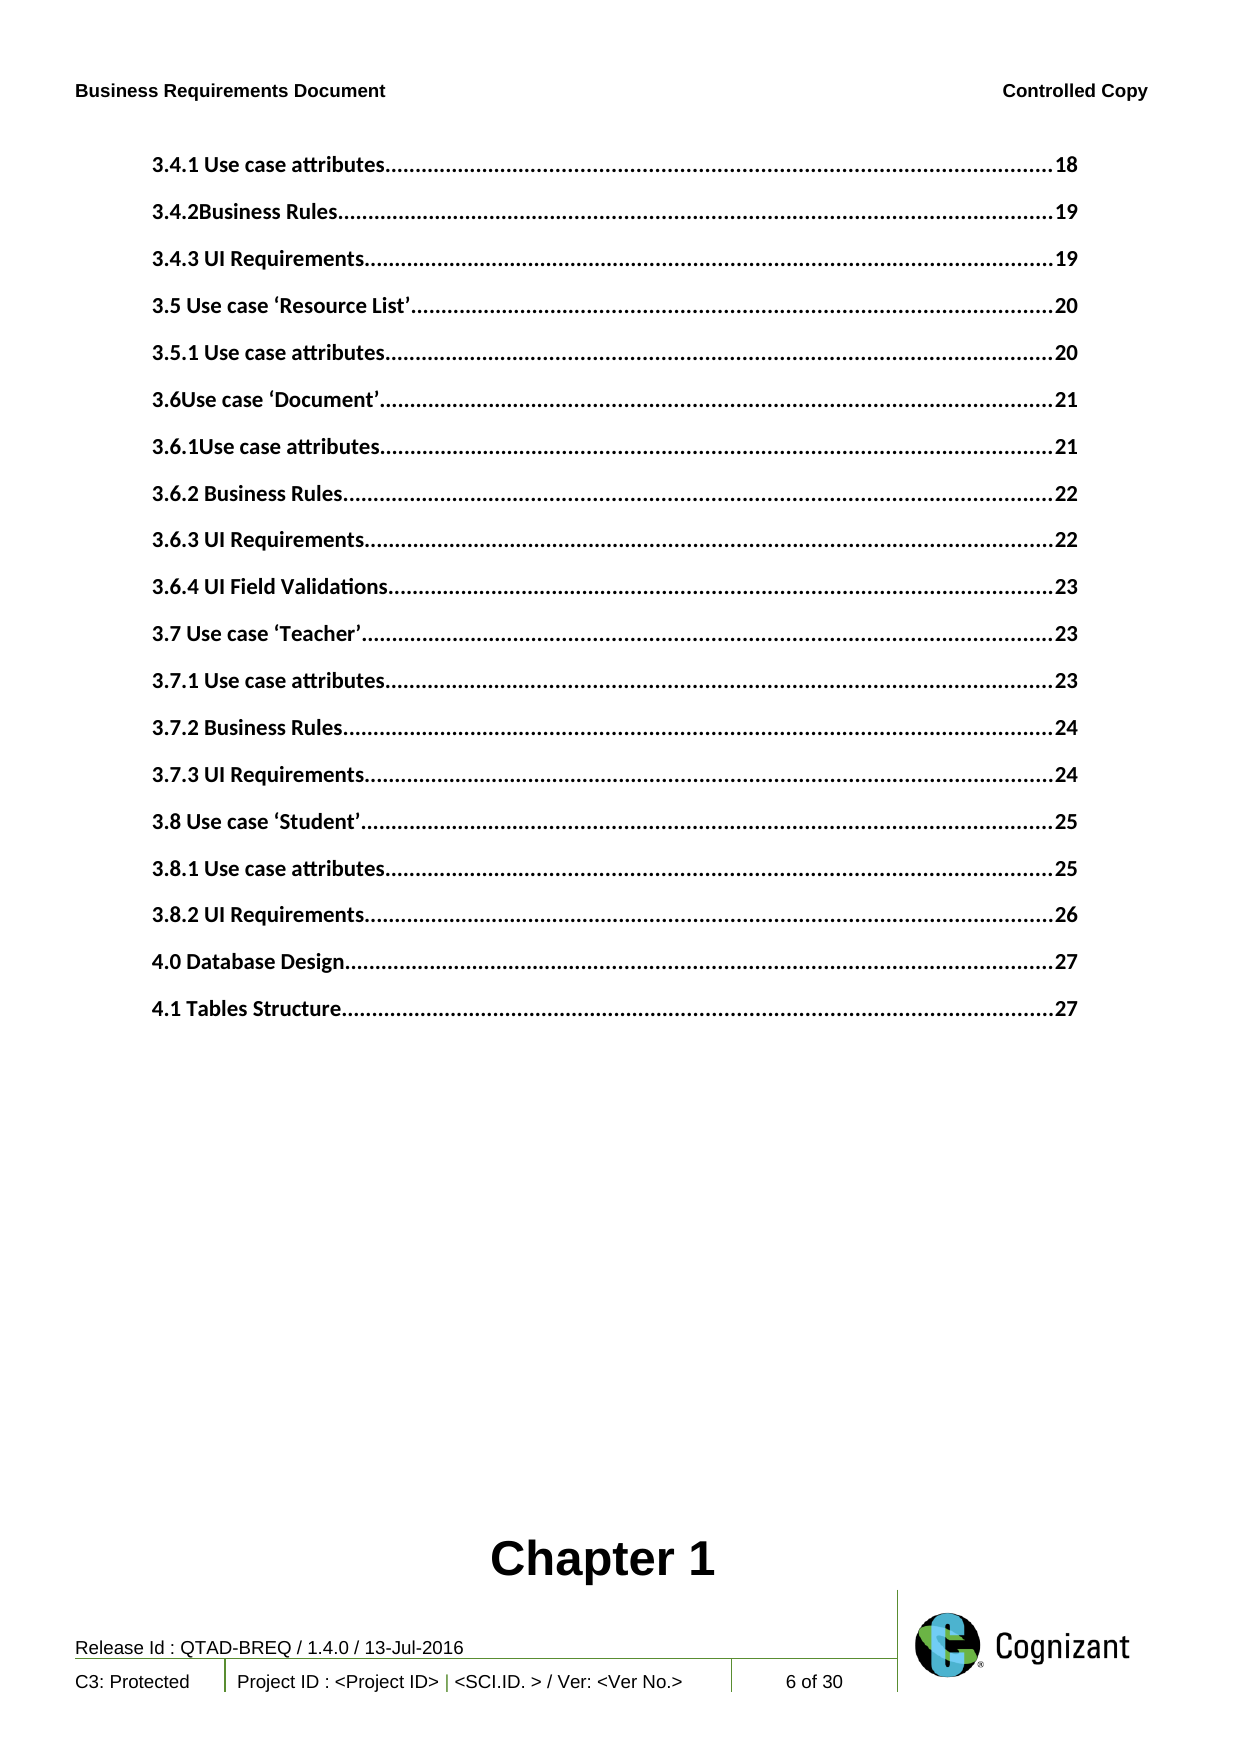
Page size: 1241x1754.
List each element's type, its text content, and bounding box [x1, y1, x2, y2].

picture [898, 1603, 1142, 1692]
text Chapter 1 [150, 1529, 1078, 1586]
